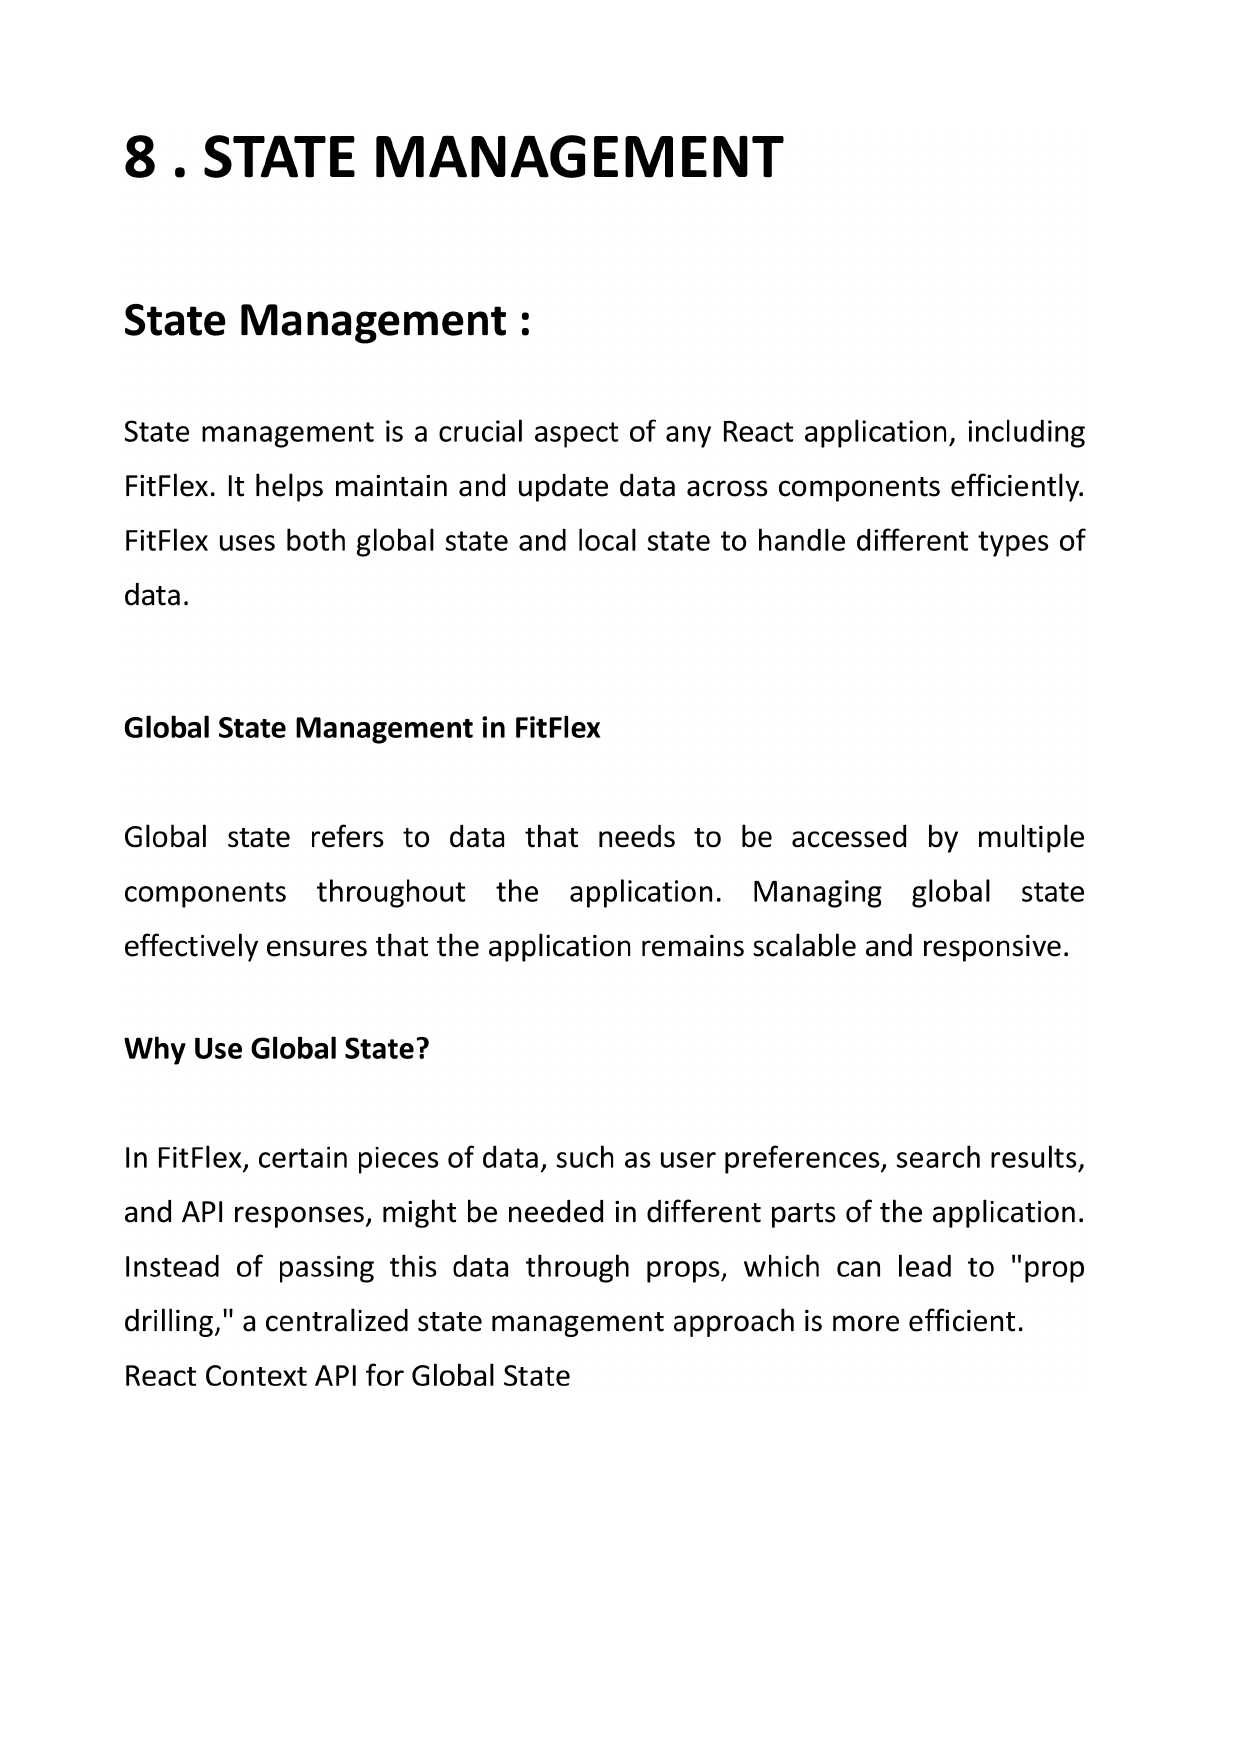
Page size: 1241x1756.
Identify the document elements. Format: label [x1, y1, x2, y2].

picture [124, 135, 1086, 1386]
